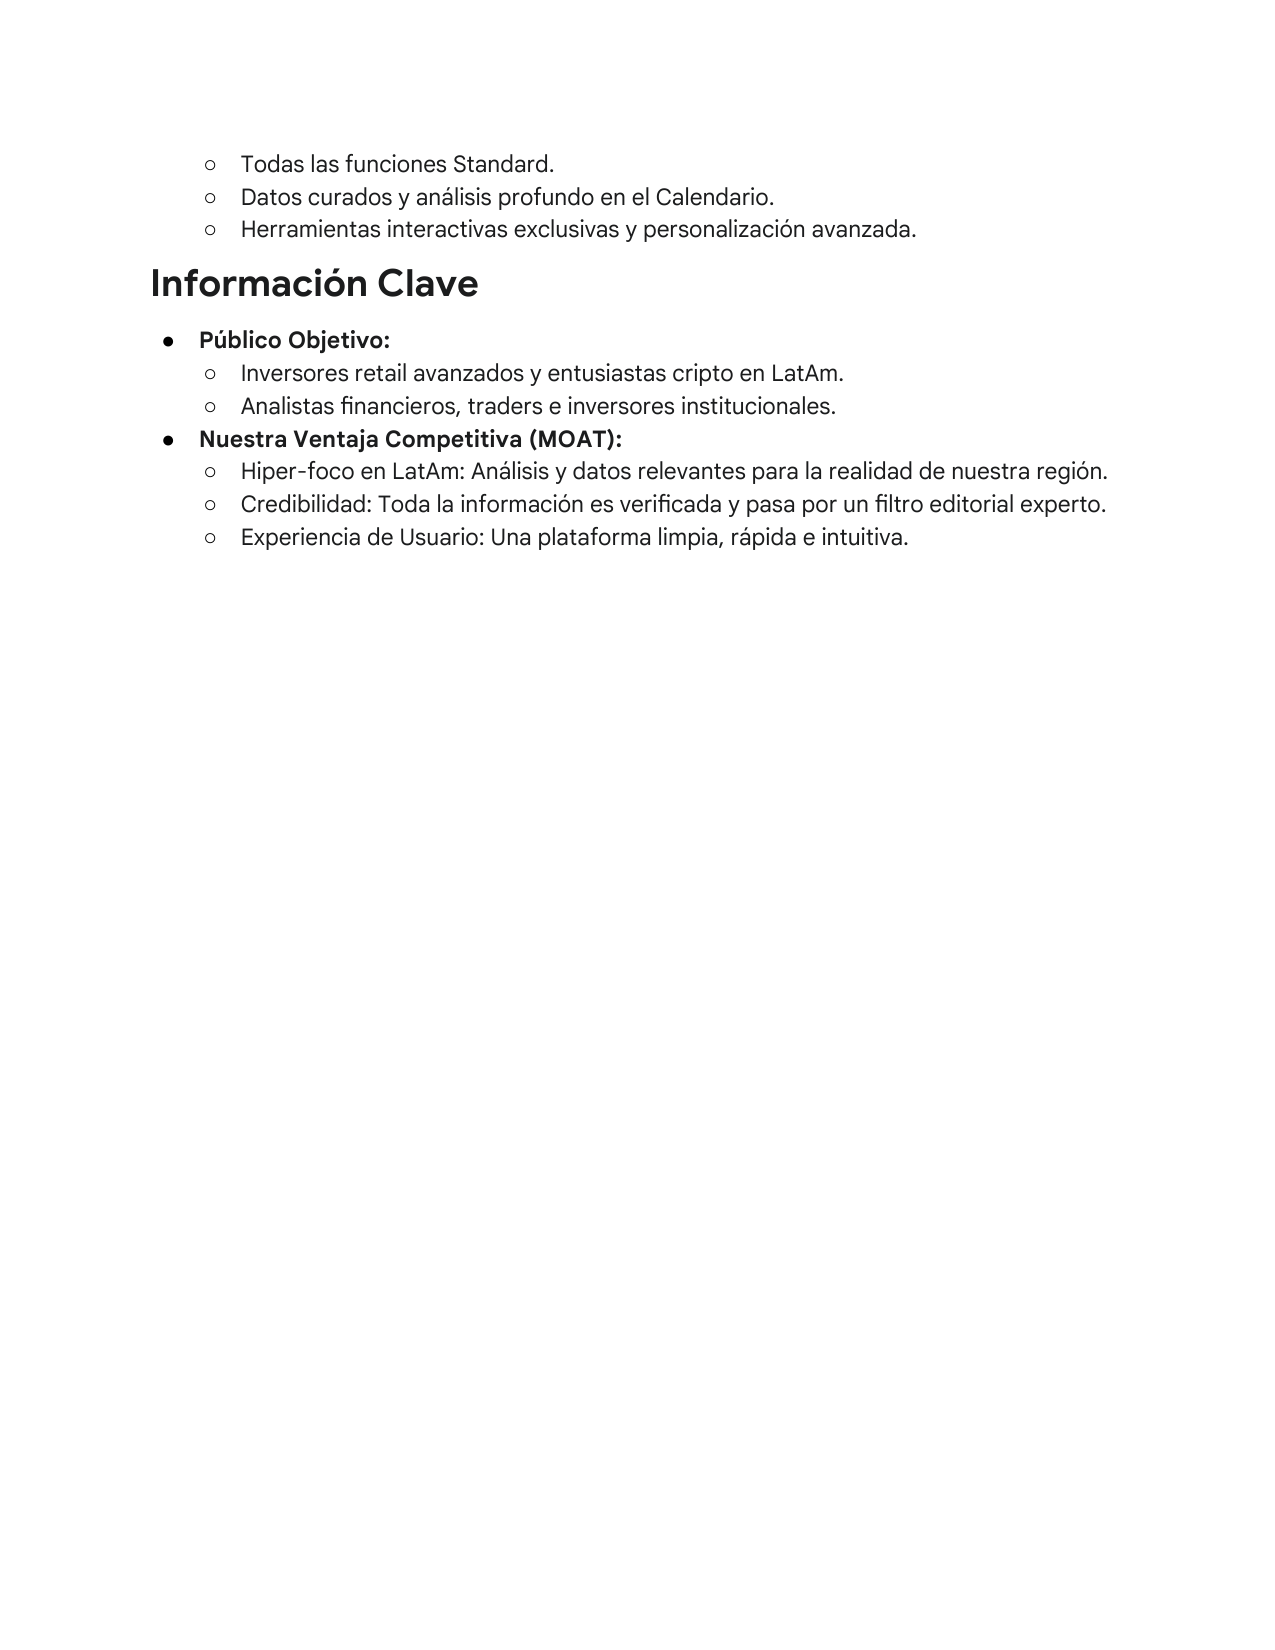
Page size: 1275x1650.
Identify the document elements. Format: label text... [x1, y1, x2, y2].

list Nuestra Ventaja Competitiva (MOAT): [161, 425, 1125, 453]
list Datos curados y análisis profundo en el Calendario. [203, 183, 1125, 211]
list Hiper-foco en LatAm: Análisis y datos relevantes para la realidad de nuestra región. [203, 457, 1125, 486]
list Público Objetivo: [161, 327, 1125, 355]
list Credibilidad: Toda la información es verificada y pasa por un filtro editorial experto. [203, 490, 1125, 519]
list Herramientas interactivas exclusivas y personalización avanzada. [203, 215, 1125, 244]
list Todas las funciones Standard. [203, 150, 1125, 179]
list Inversores retail avanzados y entusiastas cripto en LatAm. [203, 359, 1125, 388]
subtitle Información Clave [150, 261, 1125, 308]
list Experiencia de Usuario: Una plataforma limpia, rápida e intuitiva. [203, 523, 1125, 552]
list Analistas financieros, traders e inversores institucionales. [203, 392, 1125, 421]
